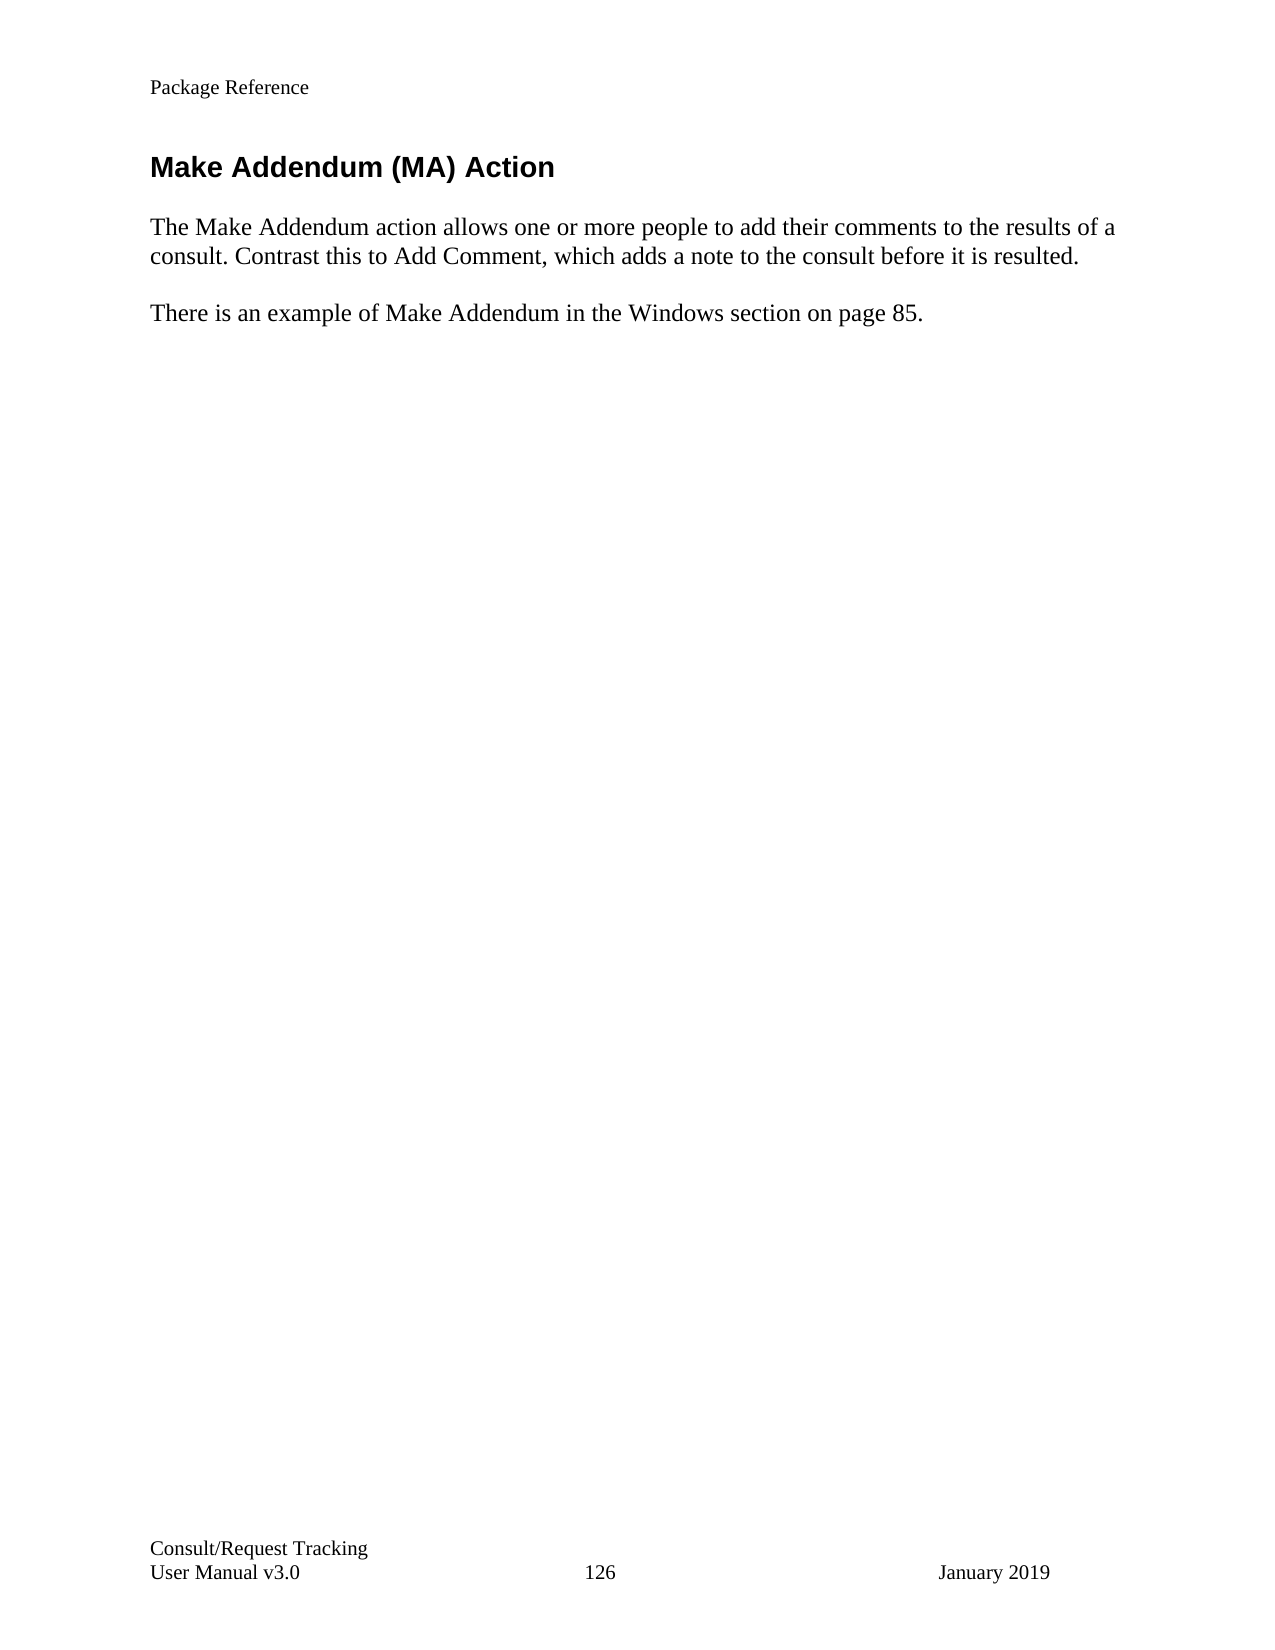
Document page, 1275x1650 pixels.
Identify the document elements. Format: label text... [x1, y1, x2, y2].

subtitle Make Addendum (MA) Action [150, 150, 1125, 183]
list There is an example of Make Addendum in the Windows section on page 84. [150, 298, 1125, 327]
text The Make Addendum action allows one or more people to add their comments to the results of a consult. Contrast this to Add Comment, which adds a note to the consult before it is resulted. [150, 212, 1125, 270]
